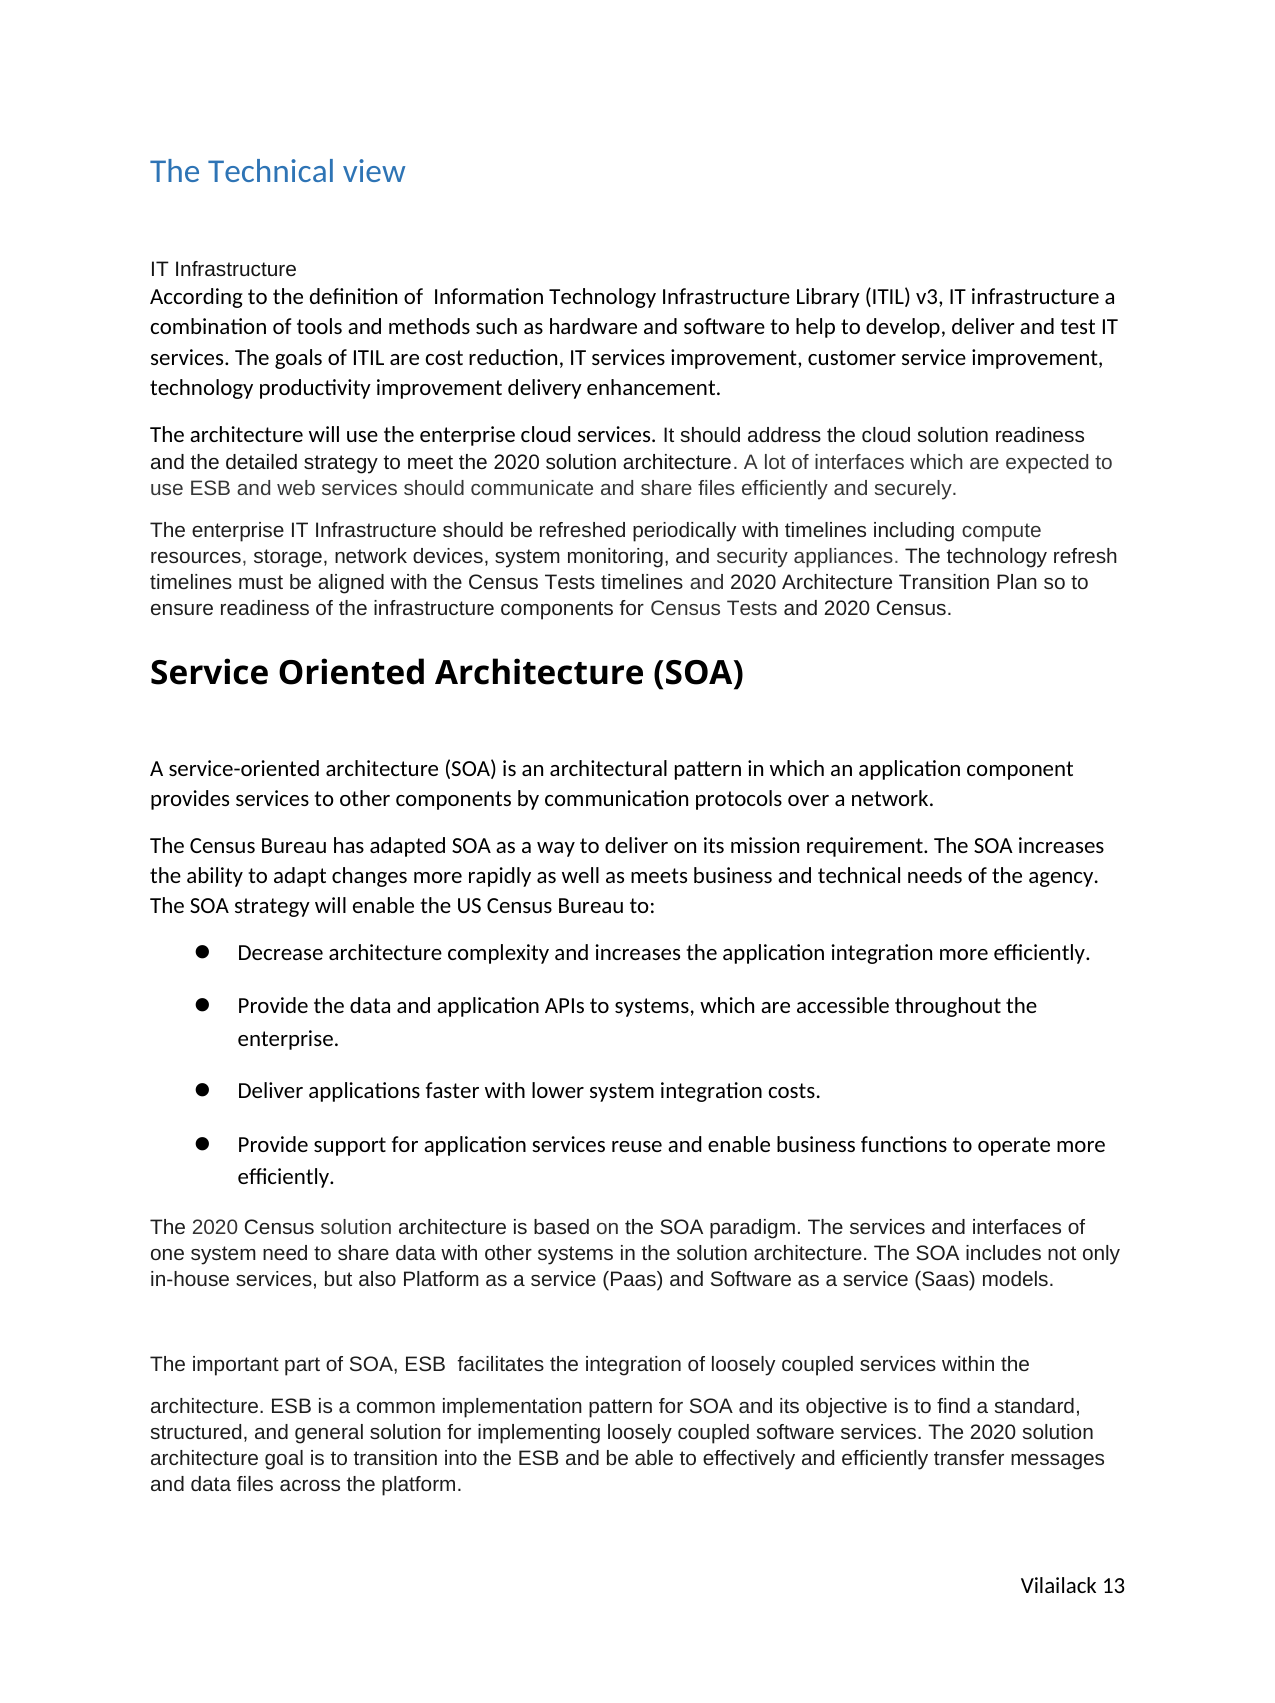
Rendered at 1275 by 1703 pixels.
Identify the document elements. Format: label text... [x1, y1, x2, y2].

text architecture. ESB is a common implementation pattern for SOA and its objective is to find a standard, structured, and general solution for implementing loosely coupled software services. The 2020 solution architecture goal is to transition into the ESB and be able to effectively and efficiently transfer messages and data files across the platform. [150, 1394, 1125, 1496]
text The enterprise IT Infrastructure should be refreshed periodically with timelines including compute resources, storage, network devices, system monitoring, and security appliances. The technology refresh timelines must be aligned with the Census Tests timelines and 2020 Architecture Transition Plan so to ensure readiness of the infrastructure components for Census Tests and 2020 Census. [150, 518, 1125, 619]
list Deliver applications faster with lower system integration costs. [194, 1077, 1125, 1105]
text The architecture will use the enterprise cloud services. It should address the cloud solution readiness and the detailed strategy to meet the 2020 solution architecture. A lot of interfaces which are expected to use ESB and web services should communicate and share files efficiently and securely. [150, 420, 1125, 499]
subtitle The Technical view [150, 150, 1125, 191]
text According to the definition of Information Technology Infrastructure Library (ITIL) v3, IT infrastructure a combination of tools and methods such as hardware and software to help to develop, deliver and test IT services. The goals of ITIL are cost reduction, IT services improvement, customer service improvement, technology productivity improvement delivery enhancement. [150, 282, 1125, 401]
text The 2020 Census solution architecture is based on the SOA paradigm. The services and interfaces of one system need to share data with other systems in the solution architecture. The SOA includes not only in-house services, but also Platform as a service (Paas) and Software as a service (Saas) models. [150, 1215, 1125, 1291]
list Provide support for application services reuse and enable business functions to operate more efficiently. [194, 1130, 1125, 1190]
text The important part of SOA, ESB facilitates the integration of loosely coupled services within the [150, 1352, 1125, 1376]
text The Census Bureau has adapted SOA as a way to deliver on its mission requirement. The SOA increases the ability to adapt changes more rapidly as well as meets business and technical needs of the agency. The SOA strategy will enable the US Census Bureau to: [150, 831, 1125, 919]
text A service-oriented architecture (SOA) is an architectural pattern in which an application component provides services to other components by communication protocols over a network. [150, 754, 1125, 812]
list Provide the data and application APIs to systems, which are accessible throughout the enterprise. [194, 991, 1125, 1052]
list Decrease architecture complexity and increases the application integration more efficiently. [194, 938, 1125, 966]
subtitle Service Oriented Architecture (SOA) [150, 648, 1125, 694]
subtitle IT Infrastructure [150, 256, 1125, 280]
